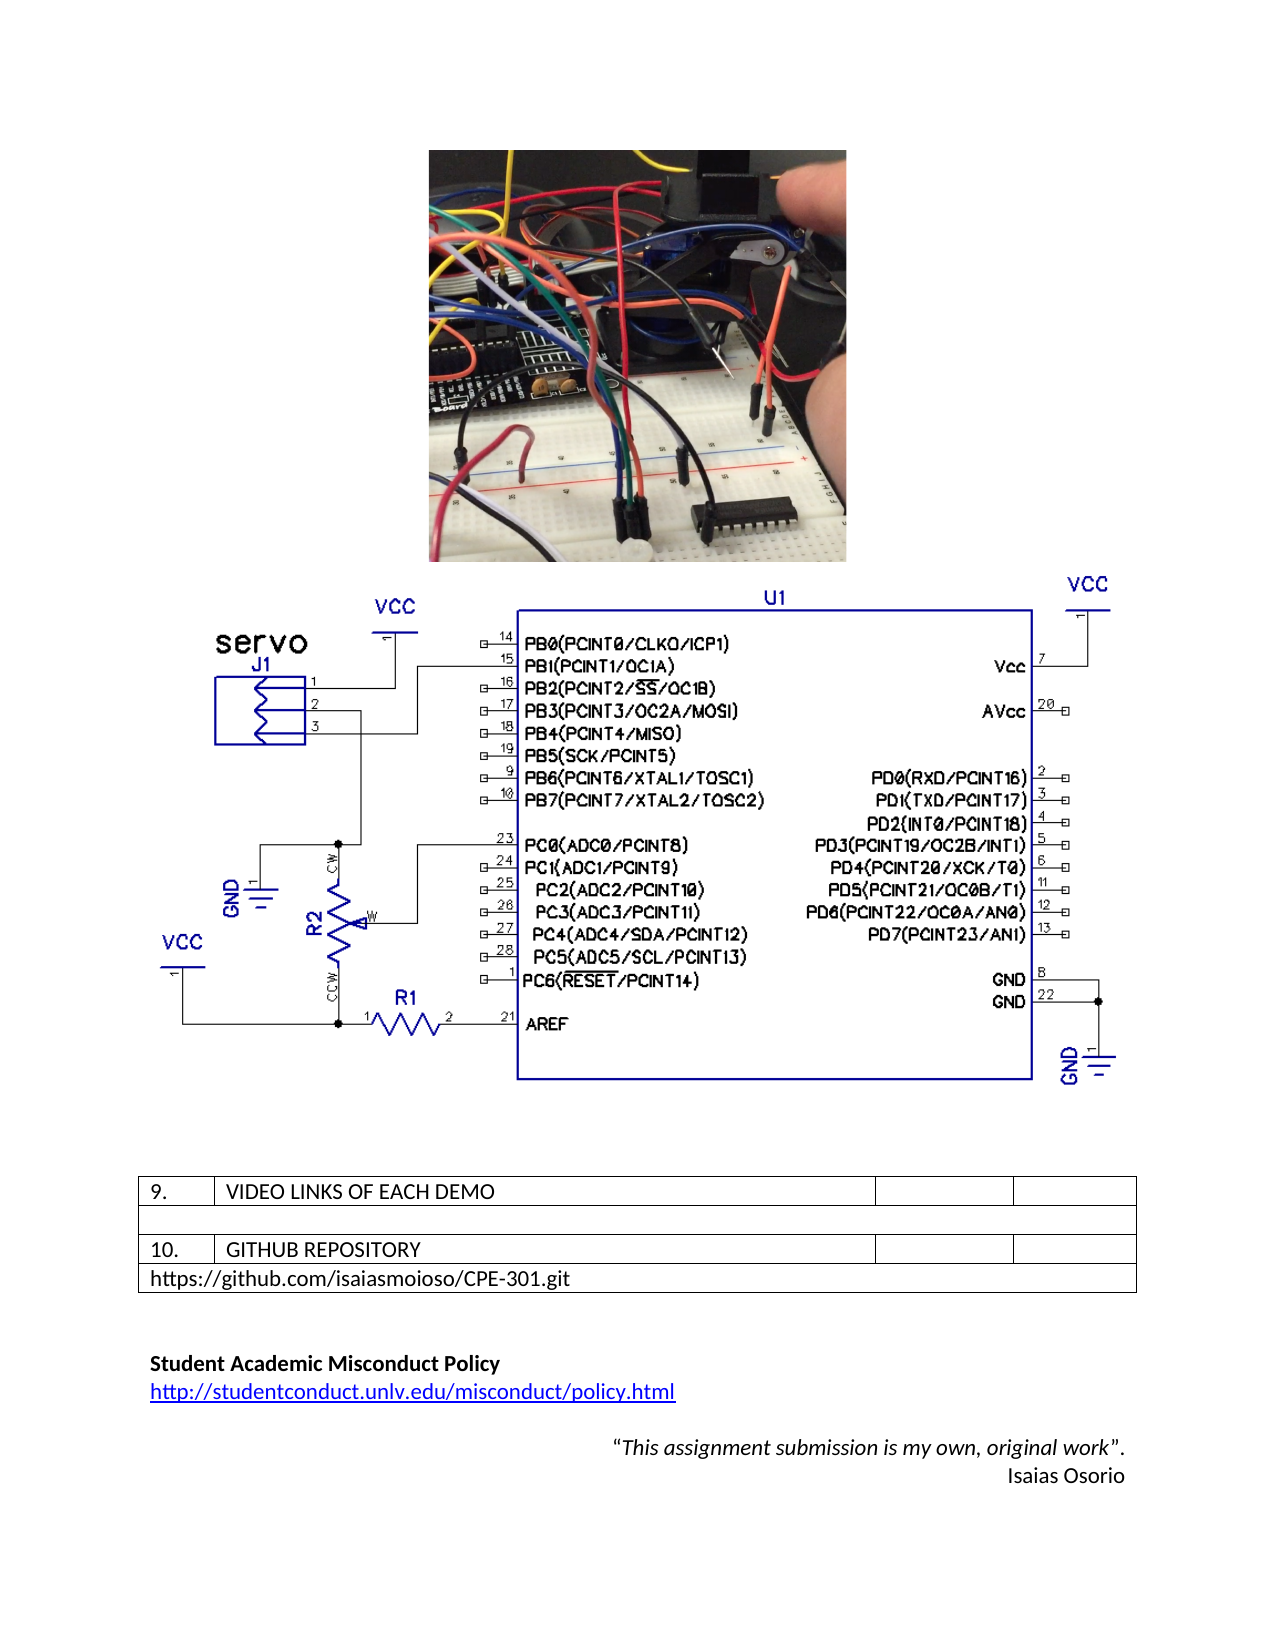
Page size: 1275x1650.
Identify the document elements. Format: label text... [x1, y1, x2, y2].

text Isaias Osorio [150, 1461, 1125, 1489]
table_cell 10. [139, 1235, 214, 1263]
text Student Academic Misconduct Policy [150, 1349, 1125, 1377]
table_cell GITHUB REPOSITORY [215, 1235, 875, 1263]
table_header [1014, 1177, 1136, 1205]
picture [428, 150, 847, 562]
text http://studentconduct.unlv.edu/misconduct/policy.html [150, 1377, 1125, 1405]
table_cell https://github.com/isaiasmoioso/CPE-301.git [139, 1264, 1136, 1292]
table_cell [1014, 1235, 1136, 1263]
table_header 9. [139, 1177, 214, 1205]
table_header [876, 1177, 1013, 1205]
table_cell [139, 1206, 1136, 1234]
picture [150, 565, 1125, 1098]
text “This assignment submission is my own, original work”. [150, 1433, 1125, 1461]
table_cell [876, 1235, 1013, 1263]
table_header VIDEO LINKS OF EACH DEMO [215, 1177, 875, 1205]
